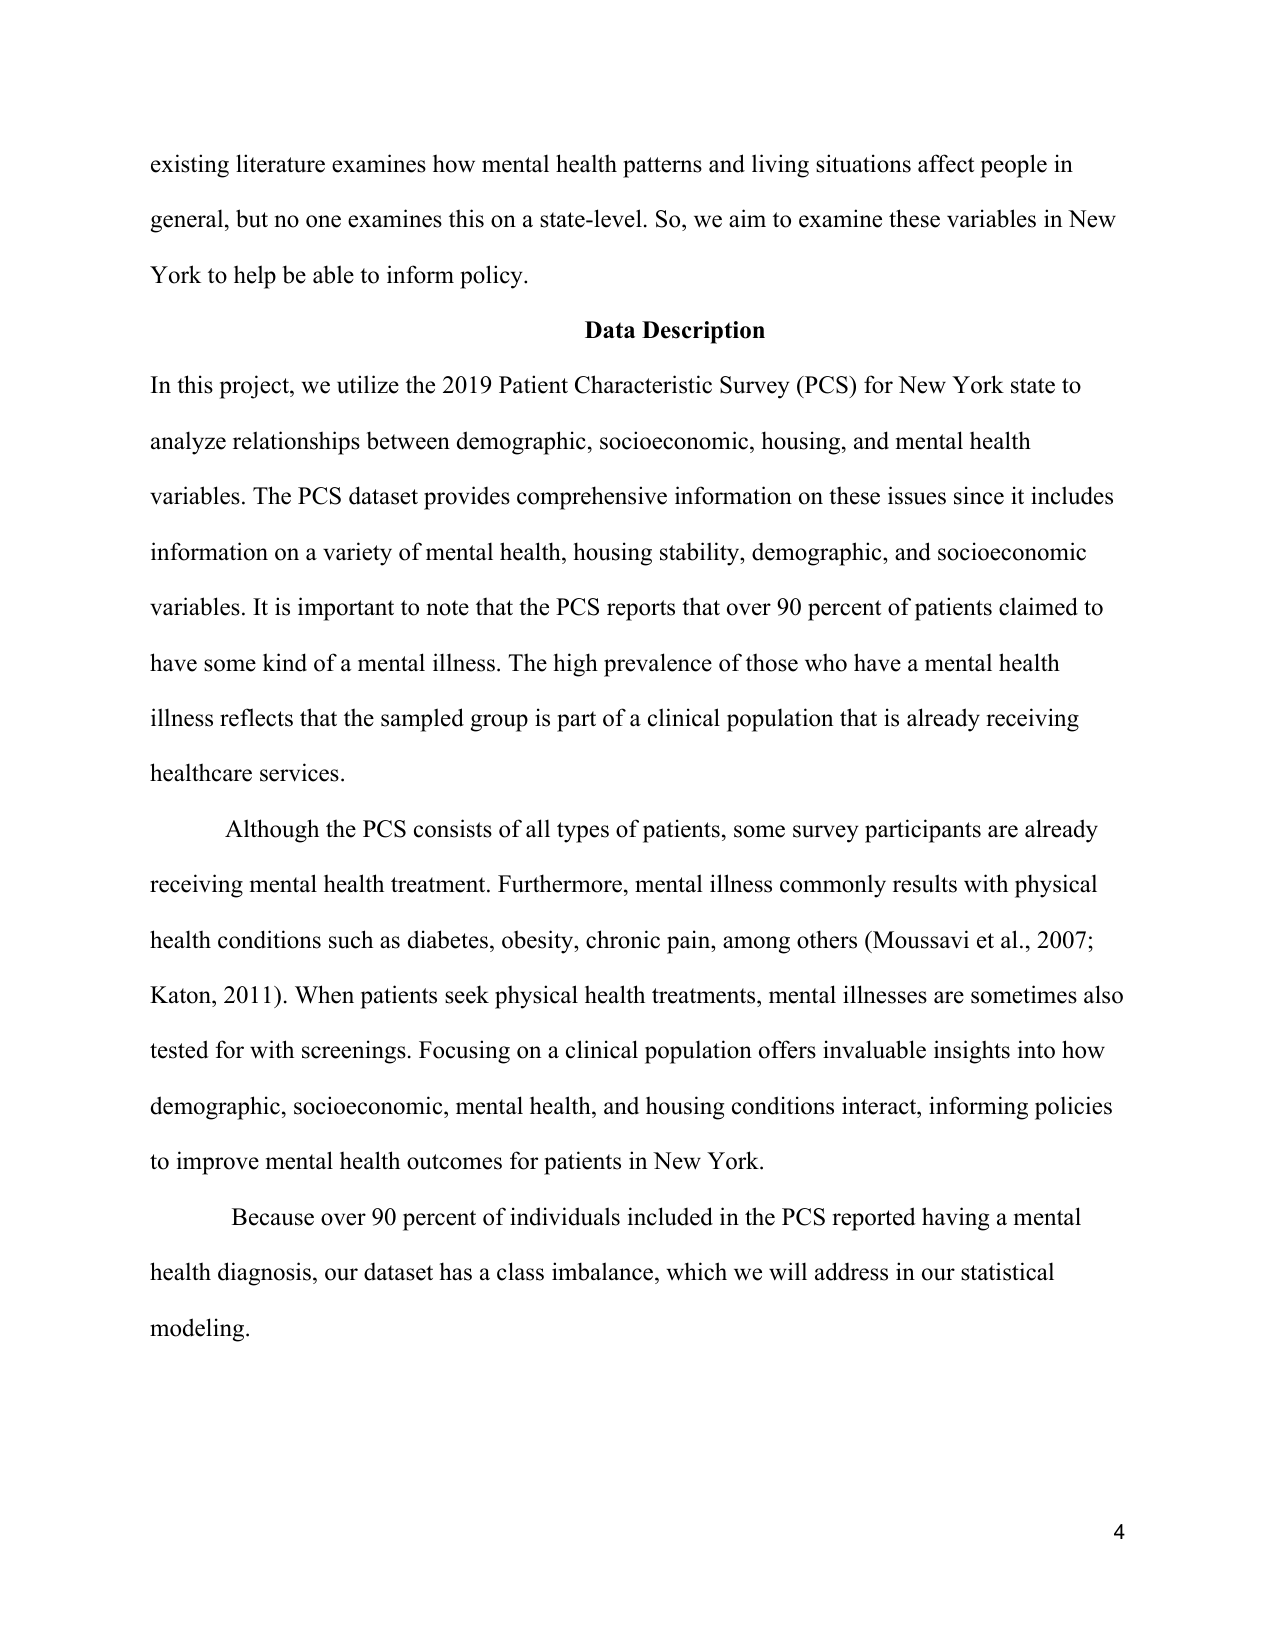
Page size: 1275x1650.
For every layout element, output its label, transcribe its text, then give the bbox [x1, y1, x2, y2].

text Although the PCS consists of all types of patients, some survey participants are already receiving mental health treatment. Furthermore, mental illness commonly results with physical health conditions such as diabetes, obesity, chronic pain, among others (Moussavi et al., 2007; Katon, 2011). When patients seek physical health treatments, mental illnesses are sometimes also tested for with screenings. Focusing on a clinical population offers invaluable insights into how demographic, socioeconomic, mental health, and housing conditions interact, informing policies to improve mental health outcomes for patients in New York. [150, 815, 1125, 1175]
text Because over 90 percent of individuals included in the PCS reported having a mental health diagnosis, our dataset has a class imbalance, which we will address in our statistical modeling. [150, 1203, 1125, 1341]
text In this project, we utilize the 2019 Patient Characteristic Survey (PCS) for New York state to analyze relationships between demographic, socioeconomic, housing, and mental health variables. The PCS dataset provides comprehensive information on these issues since it includes information on a variety of mental health, housing stability, demographic, and socioeconomic variables. It is important to note that the PCS reports that over 90 percent of patients claimed to have some kind of a mental illness. The high prevalence of those who have a mental health illness reflects that the sampled group is part of a clinical population that is already receiving healthcare services. [150, 372, 1125, 787]
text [150, 150, 1125, 288]
text Data Description [150, 316, 1125, 344]
